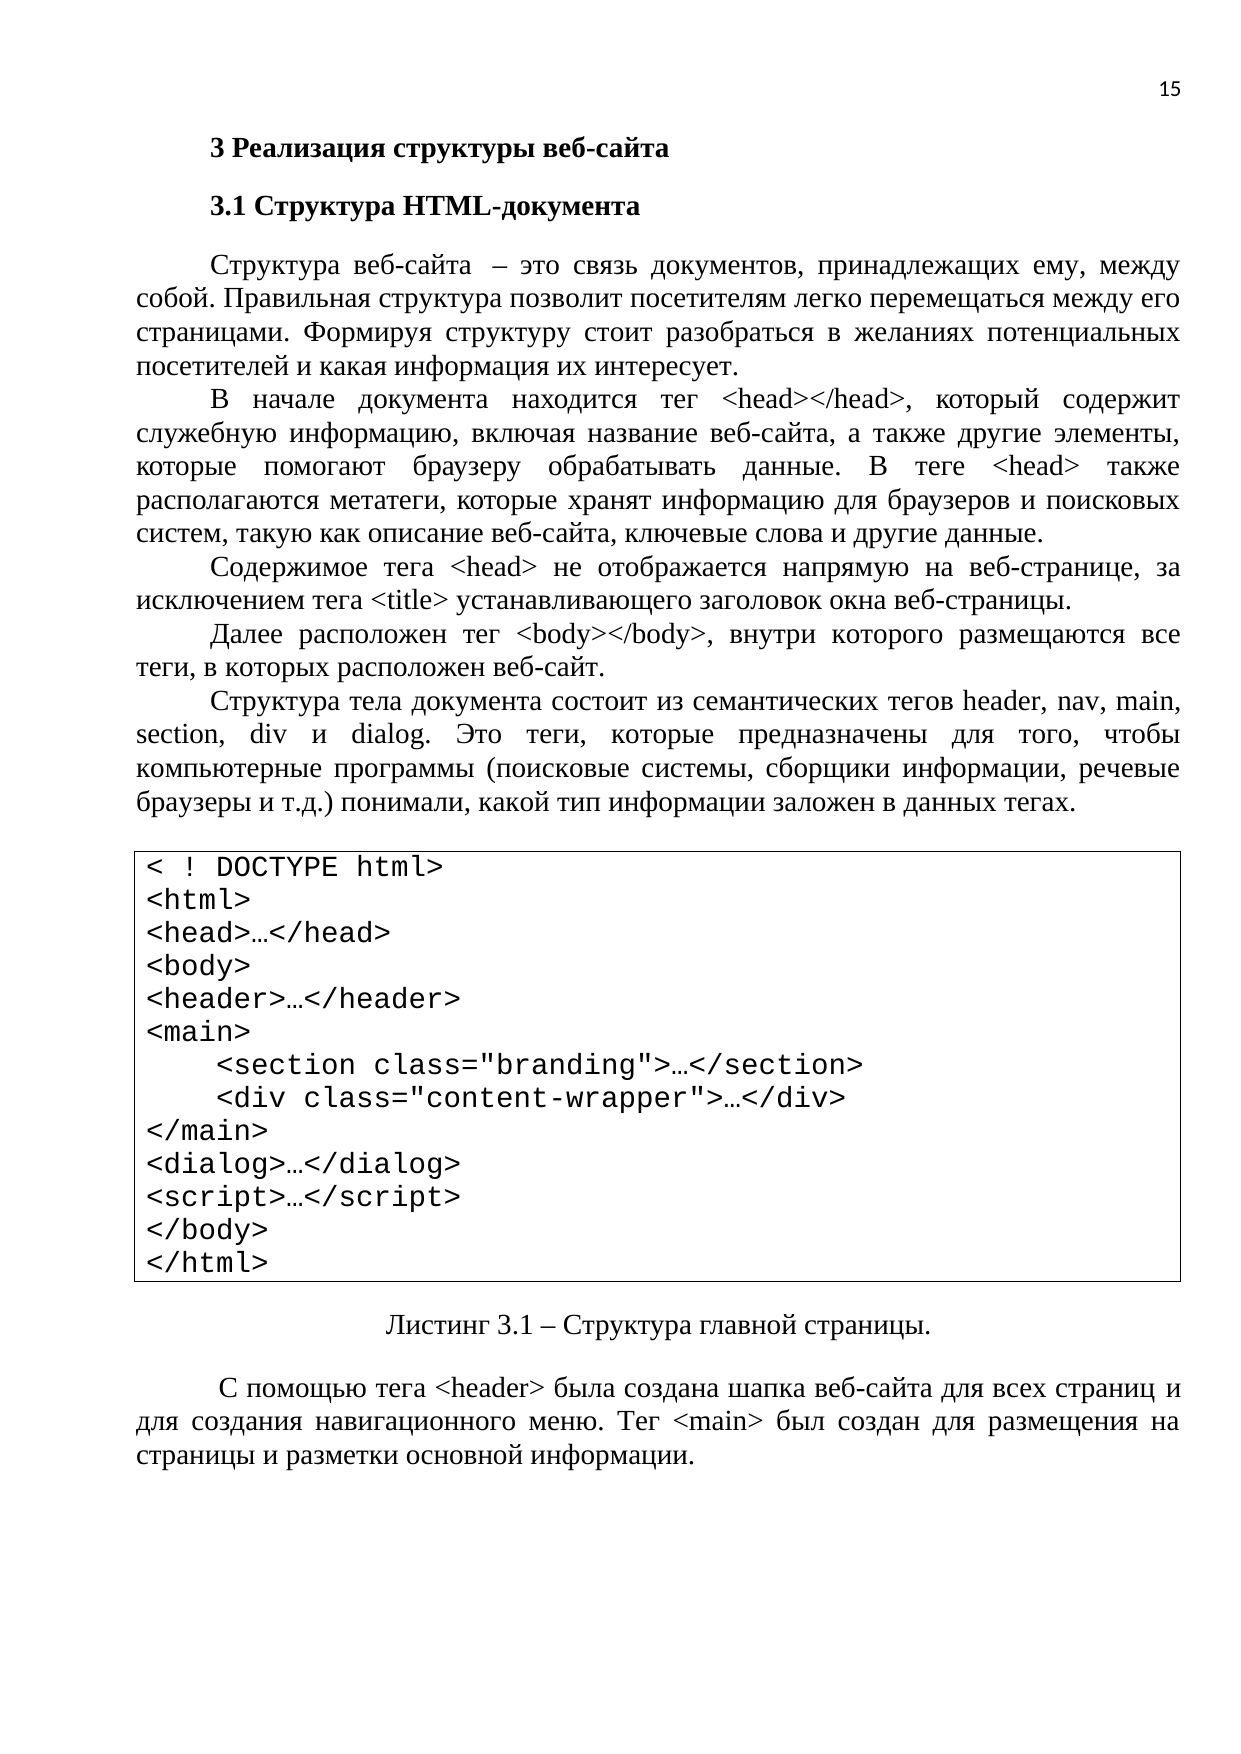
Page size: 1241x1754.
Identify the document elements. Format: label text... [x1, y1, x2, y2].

text Структура тела документа состоит из семантических тегов header, nav, main, section, div и dialog. Это теги, которые предназначены для того, чтобы компьютерные программы (поисковые системы, сборщики информации, речевые браузеры и т.д.) понимали, какой тип информации заложен в данных тегах. [136, 683, 1181, 817]
text Структура веб-сайта – это связь документов, принадлежащих ему, между собой. Правильная структура позволит посетителям легко перемещаться между его страницами. Формируя структуру стоит разобраться в желаниях потенциальных посетителей и какая информация их интересует. [136, 247, 1181, 381]
text Далее расположен тег <body></body>, внутри которого размещаются все теги, в которых расположен веб-сайт. [136, 616, 1181, 683]
text 3.1 Структура HTML-документа [136, 188, 1181, 222]
text Листинг 3.1 – Структура главной страницы. [136, 1307, 1181, 1341]
text В начале документа находится тег <head></head>, который содержит служебную информацию, включая название веб-сайта, а также другие элементы, которые помогают браузеру обрабатывать данные. В теге <head> также располагаются метатеги, которые хранят информацию для браузеров и поисковых систем, такую как описание веб-сайта, ключевые слова и другие данные. [136, 381, 1181, 549]
text 3 Реализация структуры веб-сайта [136, 130, 1181, 163]
text С помощью тега <header> была создана шапка веб-сайта для всех страниц и для создания навигационного меню. Тег <main> был создан для размещения на страницы и разметки основной информации. [136, 1370, 1181, 1470]
text Содержимое тега <head> не отображается напрямую на веб-странице, за исключением тега <title> устанавливающего заголовок окна веб-страницы. [136, 549, 1181, 616]
